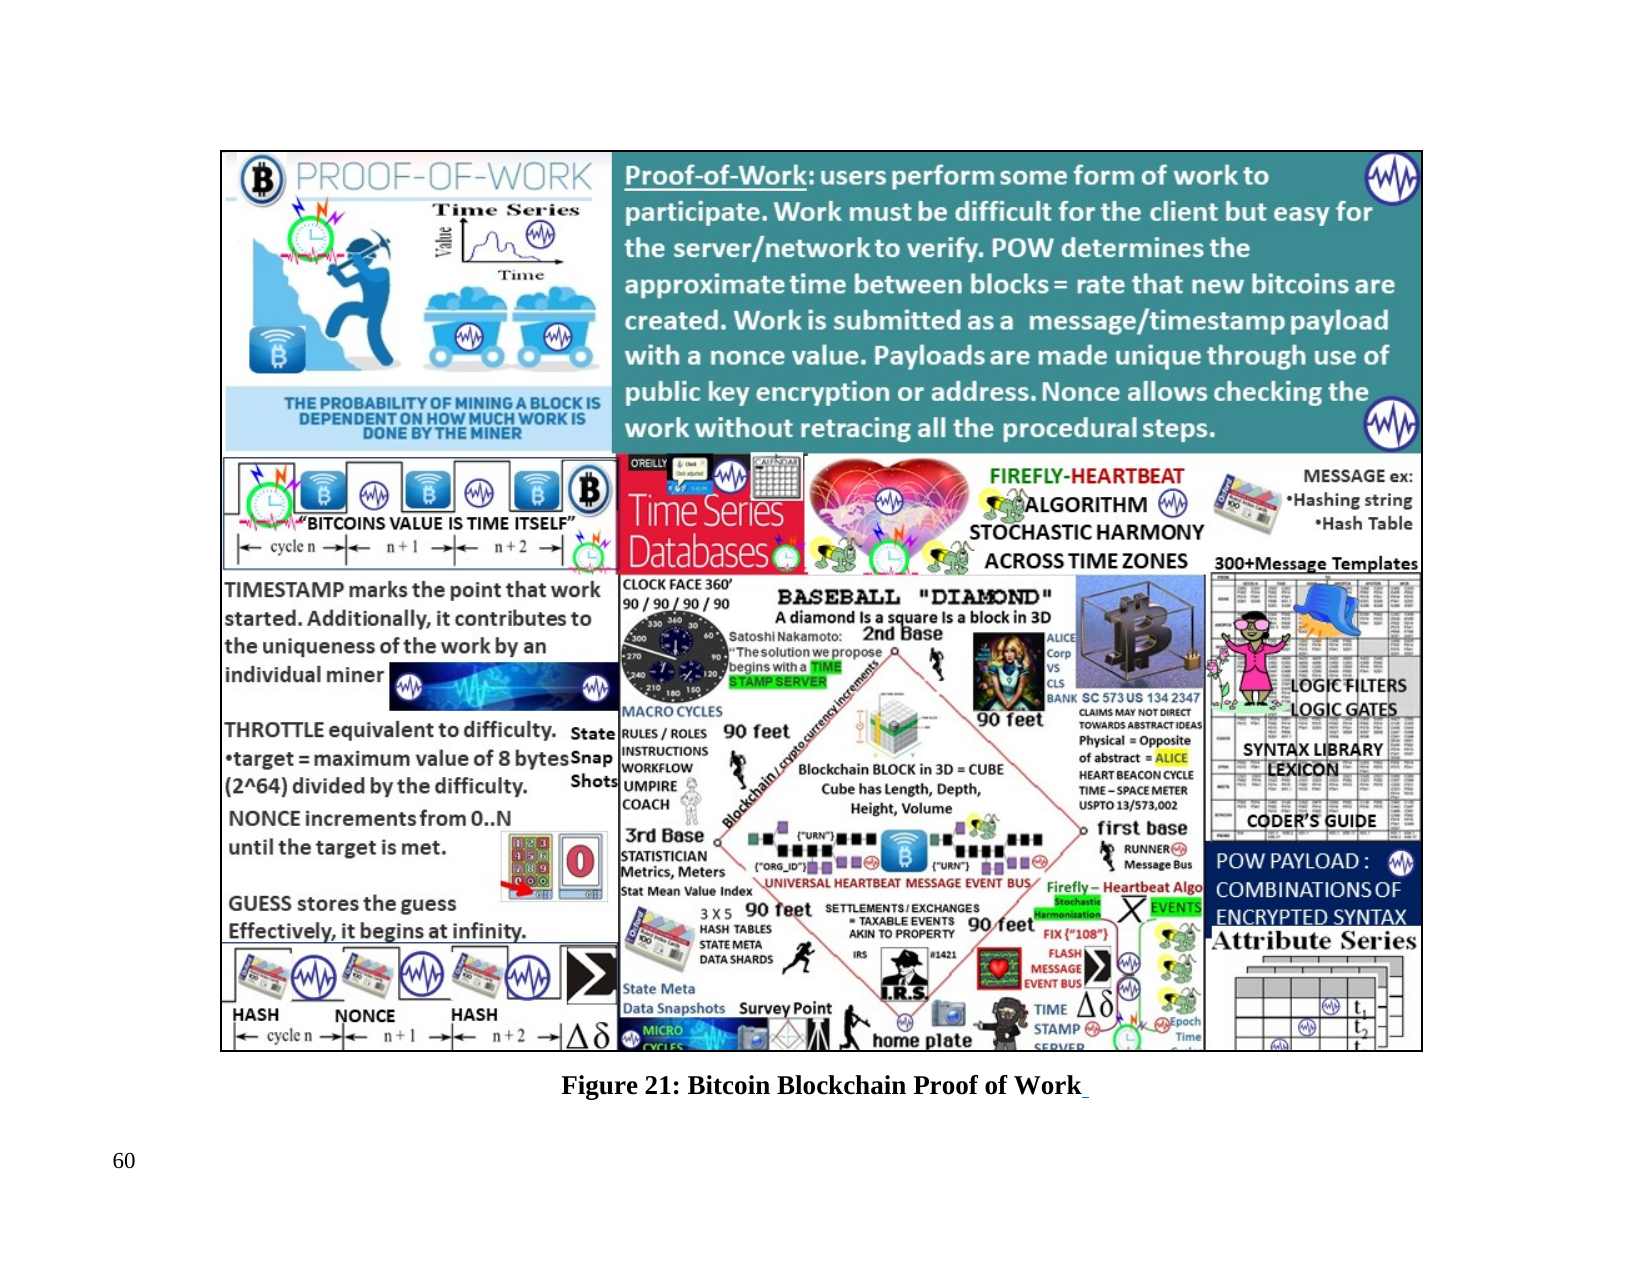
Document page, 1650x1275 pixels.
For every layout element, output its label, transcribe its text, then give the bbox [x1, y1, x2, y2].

picture [222, 152, 1421, 1050]
text Figure 21: Bitcoin Blockchain Proof of Work [112, 1069, 1531, 1101]
